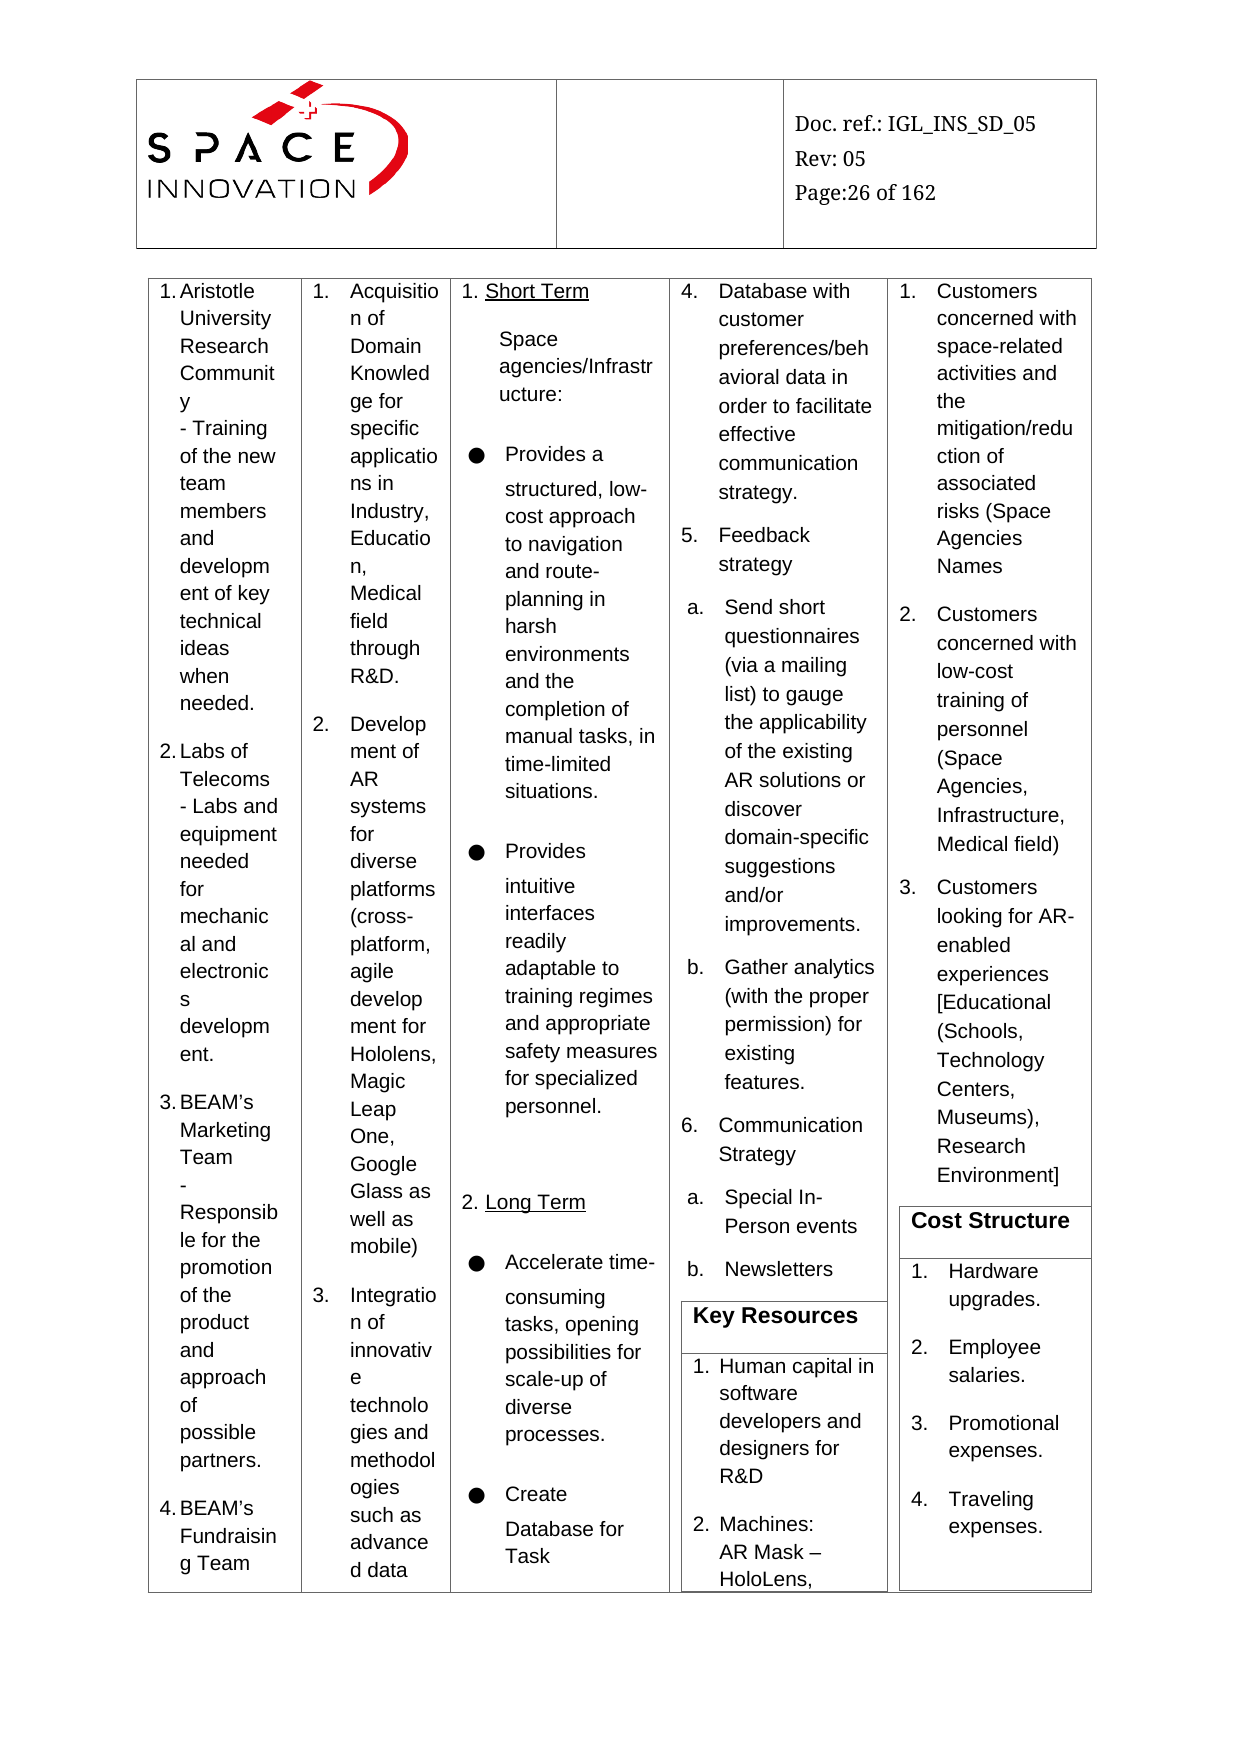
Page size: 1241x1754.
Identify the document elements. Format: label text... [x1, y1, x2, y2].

picture [148, 80, 408, 198]
